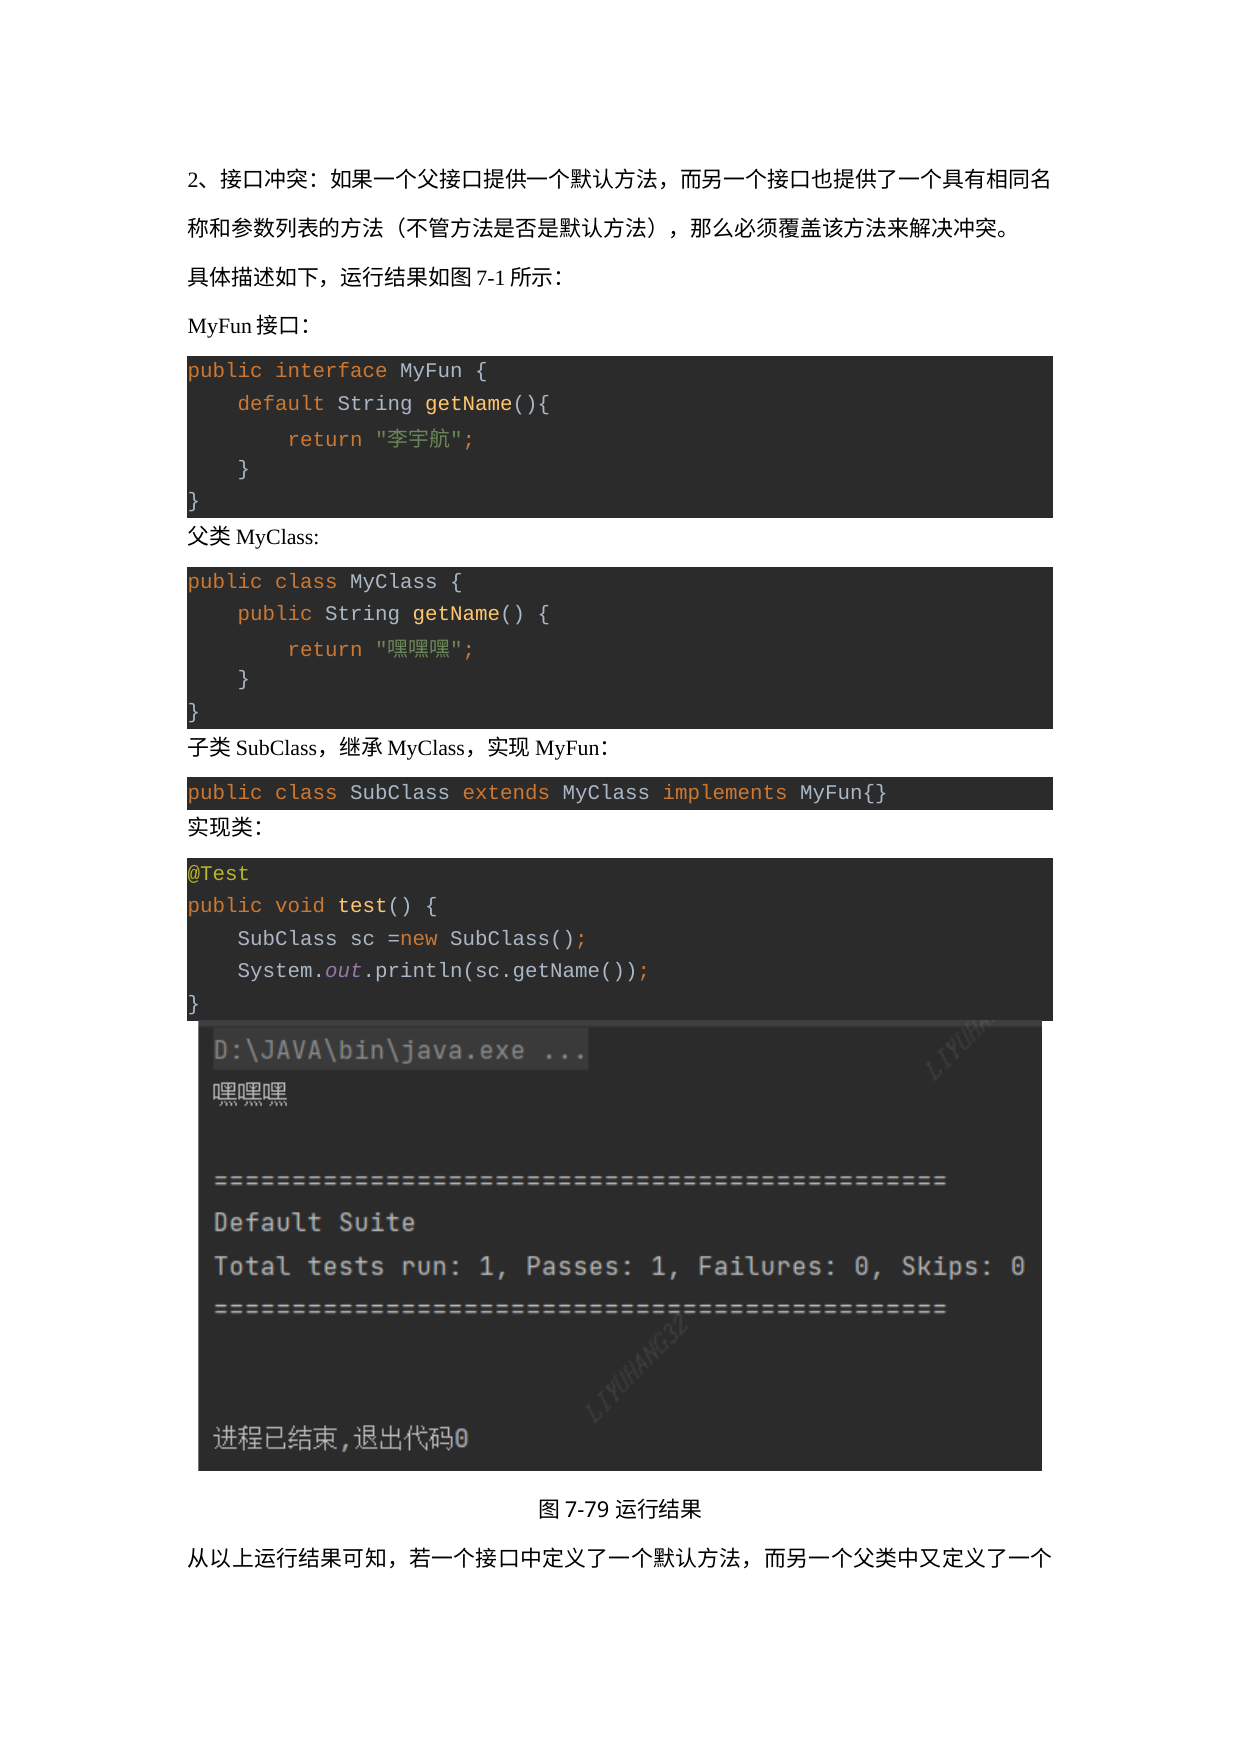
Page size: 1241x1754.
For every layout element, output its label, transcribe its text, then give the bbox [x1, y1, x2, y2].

text MyFun接口： [187, 307, 1053, 340]
text public class MyClass { public String getName() { return "嘿嘿嘿"; } } [187, 567, 1053, 729]
text 子类SubClass，继承MyClass，实现MyFun： [187, 729, 1053, 762]
text @Test public void test() { SubClass sc =new SubClass(); System.out.println(sc.getName()); } [187, 858, 1053, 1021]
text 实现类： [187, 810, 1053, 842]
picture [198, 1020, 1042, 1471]
text 具体描述如下，运行结果如图7-1所示： [187, 259, 1053, 292]
text public class SubClass extends MyClass implements MyFun{} [187, 777, 1053, 810]
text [187, 1540, 1053, 1573]
text 2、接口冲突：如果一个父接口提供一个默认方法，而另一个接口也提供了一个具有相同名称和参数列表的方法（不管方法是否是默认方法），那么必须覆盖该方法来解决冲突。 [187, 162, 1053, 243]
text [187, 356, 1053, 518]
text 父类MyClass: [187, 518, 1053, 551]
